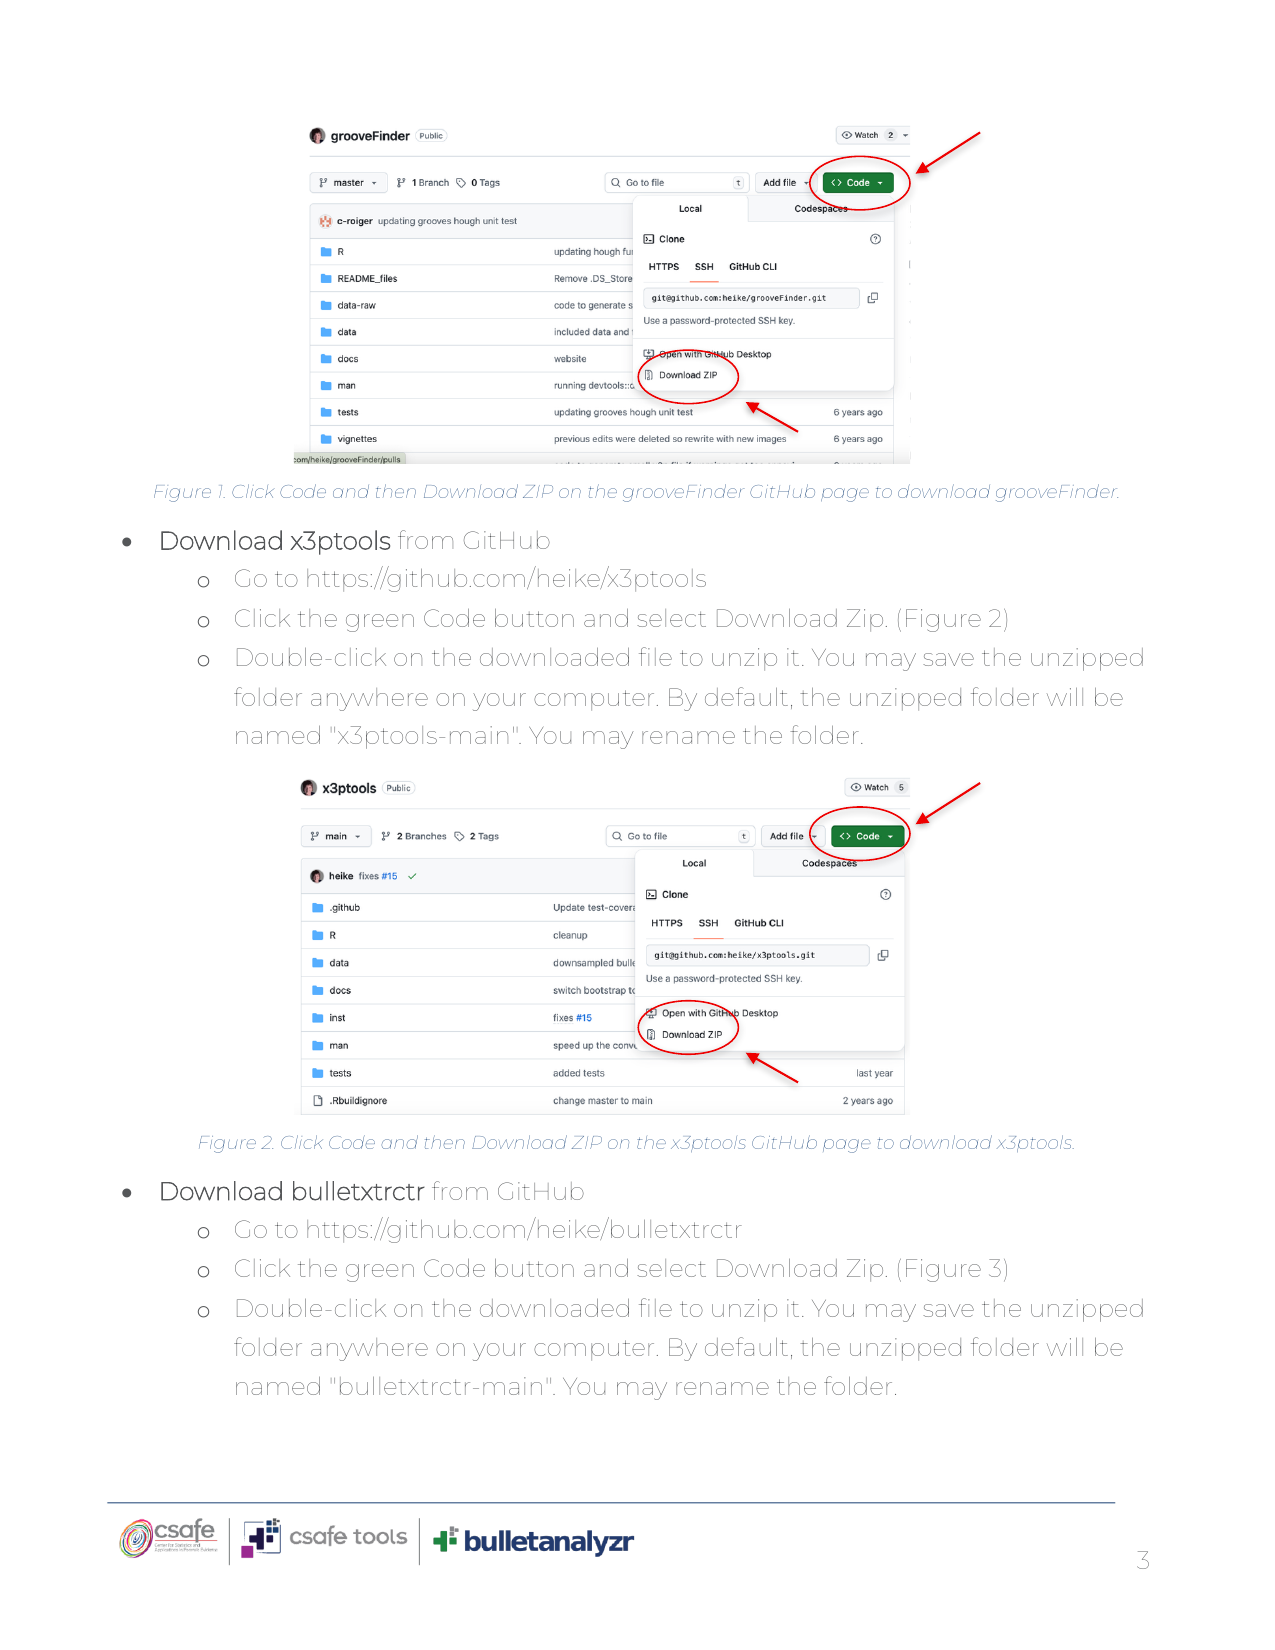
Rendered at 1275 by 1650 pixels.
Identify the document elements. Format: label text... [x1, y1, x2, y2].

list Click the green Code button and select Download Zip. (Figure 3) [196, 1254, 1192, 1285]
picture [293, 774, 911, 1115]
list Download x3ptools from GitHub [121, 524, 1192, 556]
picture [293, 124, 911, 464]
text Figure 2. Click Code and then Download ZIP on the x3ptools GitHub page to download x3ptools. [83, 1131, 1192, 1154]
text Figure 1. Click Code and then Download ZIP on the grooveFinder GitHub page to download grooveFinder. [83, 481, 1192, 503]
list Click the green Code button and select Download Zip. (Figure 2) [196, 603, 1192, 635]
list Go to https://github.com/heike/x3ptools [196, 563, 1192, 595]
picture [811, 808, 909, 859]
list Download bulletxtrctr from GitHub [121, 1175, 1192, 1206]
picture [83, 1479, 1137, 1570]
list Double-click on the downloaded file to unzip it. You may save the unzipped folder anywhere on your computer. By default, the unzipped folder will be named "x3ptools-main". You may rename the folder. [196, 643, 1192, 751]
picture [811, 158, 909, 209]
list Go to https://github.com/heike/bulletxtrctr [196, 1214, 1192, 1246]
list Double-click on the downloaded file to unzip it. You may save the unzipped folder anywhere on your computer. By default, the unzipped folder will be named "bulletxtrctr-main". You may rename the folder. [196, 1293, 1192, 1401]
